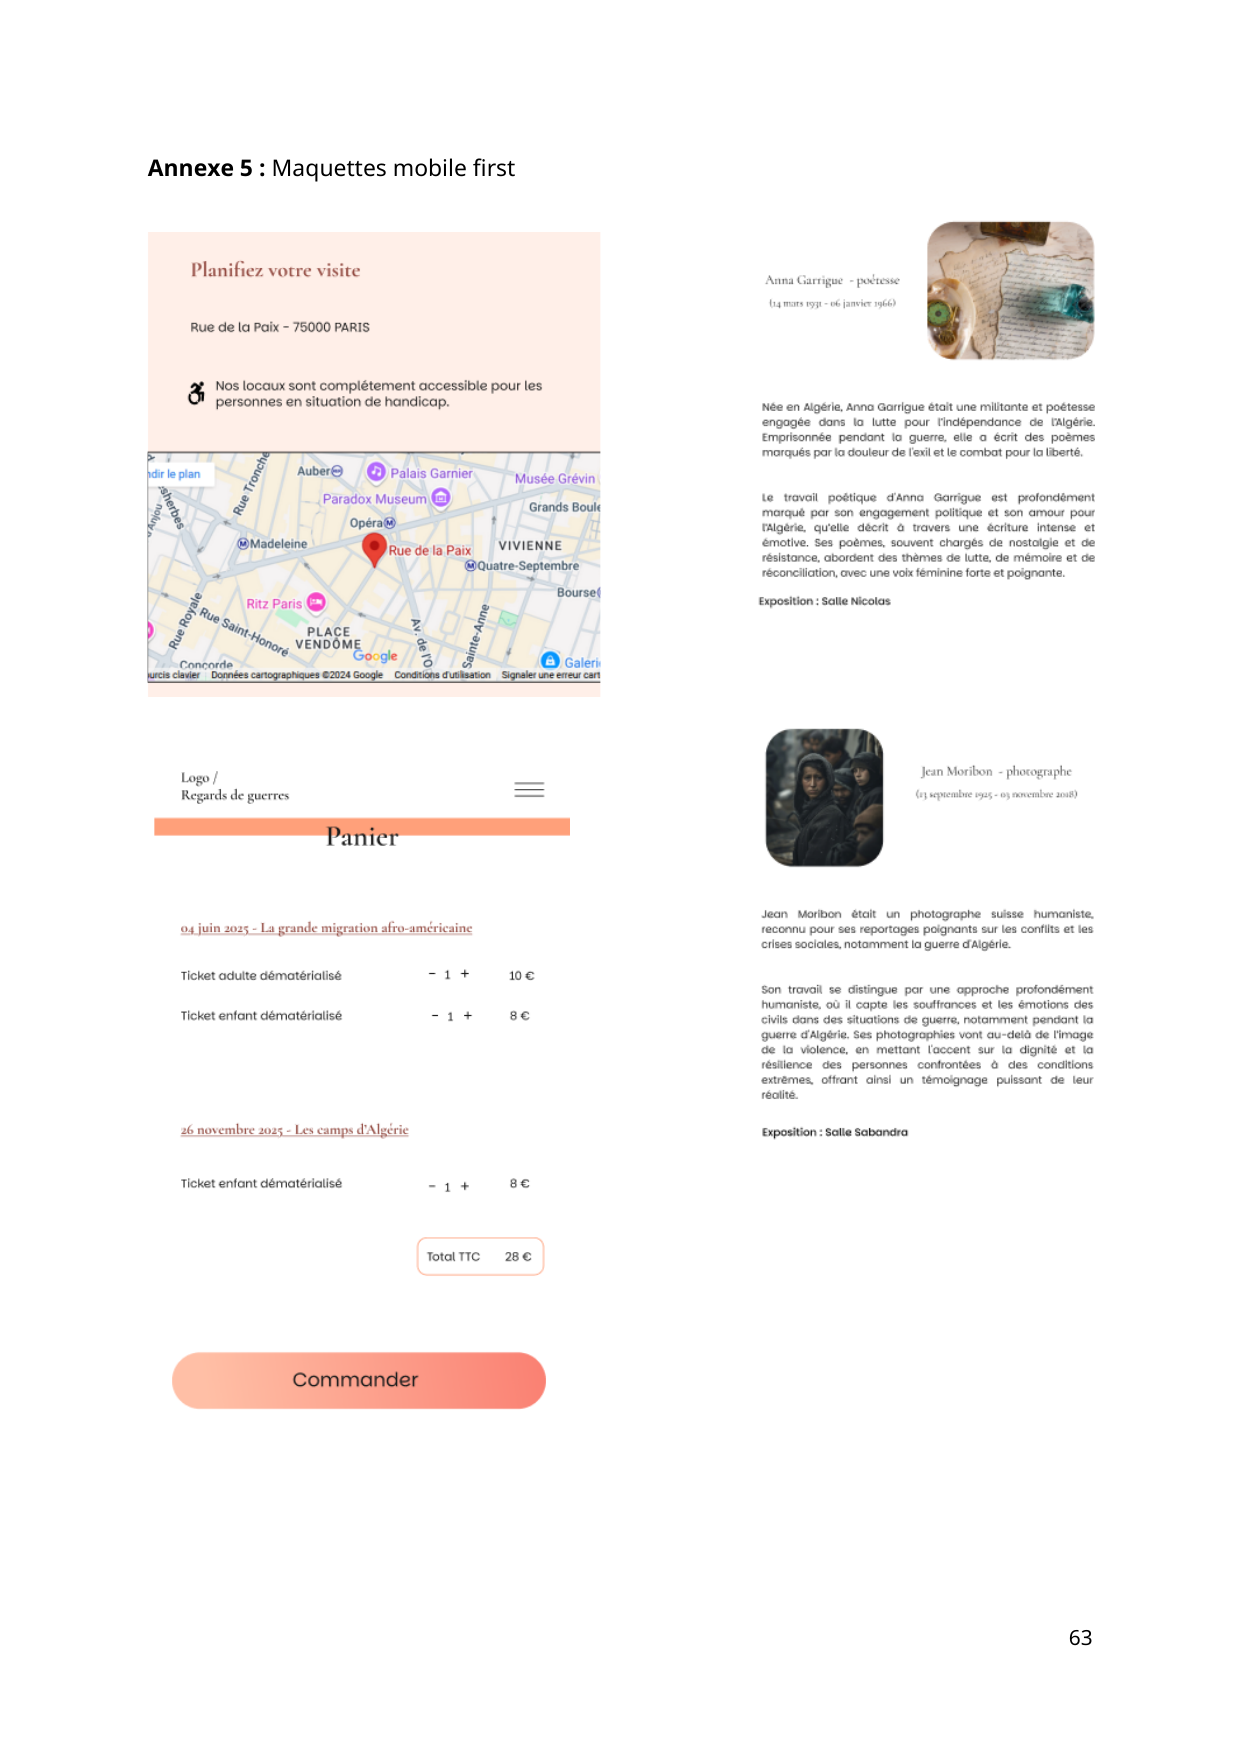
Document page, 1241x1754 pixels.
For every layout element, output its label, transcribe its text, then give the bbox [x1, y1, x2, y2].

picture [147, 232, 601, 697]
subtitle Annexe 5 : Maquettes mobile first [148, 152, 1092, 183]
picture [741, 193, 1114, 1170]
picture [154, 771, 570, 1444]
